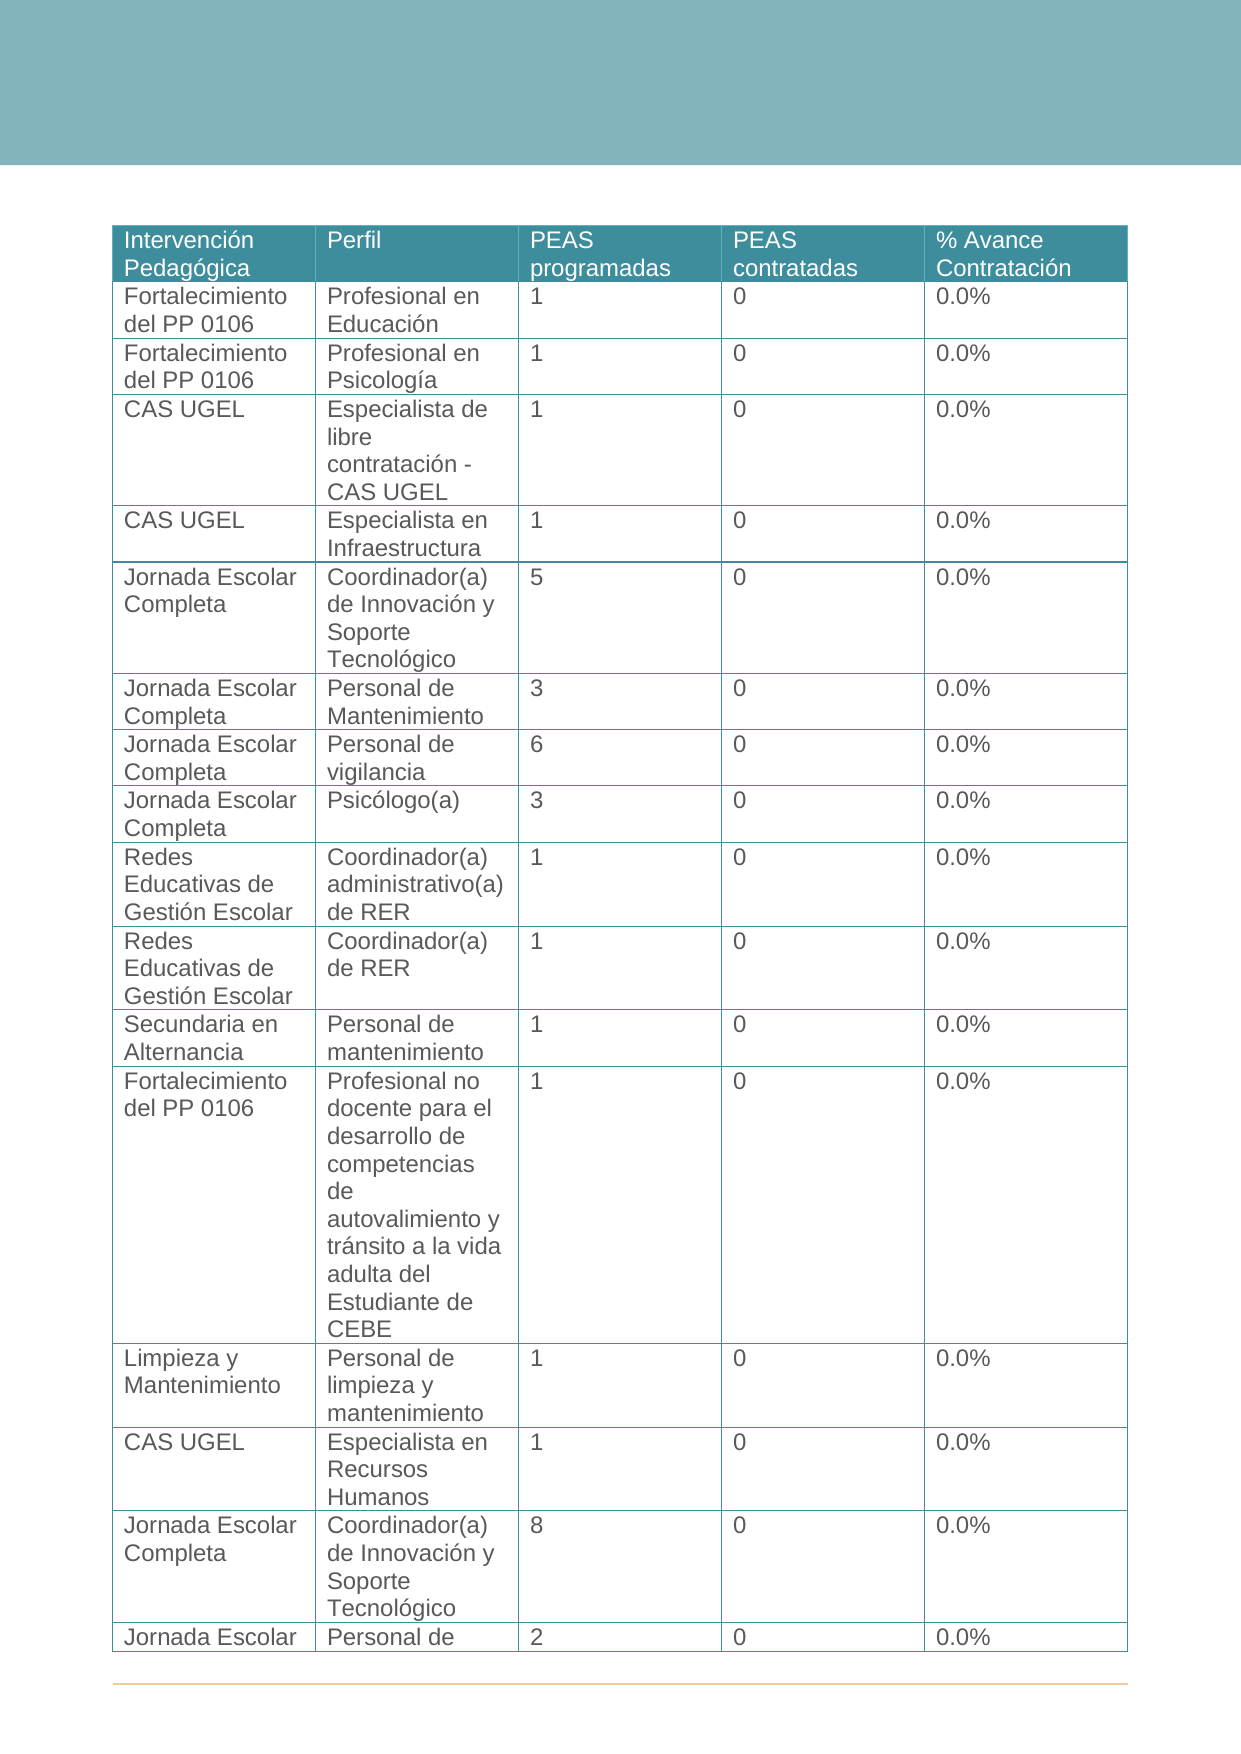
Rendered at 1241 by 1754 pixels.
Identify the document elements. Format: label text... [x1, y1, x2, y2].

table_cell Especialista de libre contratación - CAS UGEL [316, 395, 518, 505]
table_cell 0 [722, 282, 924, 337]
table_cell 0.0% [925, 1010, 1127, 1066]
table_cell Fortalecimiento del PP 0106 [113, 282, 315, 337]
table_cell 0 [722, 730, 924, 785]
table_cell 1 [519, 339, 721, 394]
table_cell 0.0% [925, 786, 1127, 842]
table_cell Secundaria en Alternancia [113, 1010, 315, 1066]
table_cell Redes Educativas de Gestión Escolar [113, 927, 315, 1009]
table_cell Coordinador(a) de Innovación y Soporte Tecnológico [316, 563, 518, 673]
table_cell 0 [722, 563, 924, 673]
table_cell 6 [519, 730, 721, 785]
table_cell 3 [519, 786, 721, 842]
table_cell 0 [722, 1010, 924, 1066]
table_header % Avance Contratación [925, 226, 1127, 281]
table_cell Redes Educativas de Gestión Escolar [113, 843, 315, 926]
table_cell Especialista en Recursos Humanos [316, 1428, 518, 1510]
table_cell 0.0% [925, 927, 1127, 1009]
table_cell 5 [519, 563, 721, 673]
table_cell CAS UGEL [113, 506, 315, 561]
table_cell Jornada Escolar Completa [113, 1511, 315, 1622]
table_cell CAS UGEL [113, 1428, 315, 1510]
table_cell 0.0% [925, 563, 1127, 673]
table_cell Coordinador(a) de Innovación y Soporte Tecnológico [316, 1511, 518, 1622]
table_cell 1 [519, 282, 721, 337]
table_cell 0 [722, 506, 924, 561]
table_cell Profesional en Psicología [316, 339, 518, 394]
table_cell 0 [722, 786, 924, 842]
table_cell 0.0% [925, 395, 1127, 505]
table_cell Personal de Mantenimiento [316, 1623, 518, 1651]
table_cell Personal de limpieza y mantenimiento [316, 1344, 518, 1427]
table_cell Jornada Escolar Completa [113, 563, 315, 673]
table_cell 0 [722, 1623, 924, 1651]
table_cell 1 [519, 1344, 721, 1427]
table_cell 0.0% [925, 1623, 1127, 1651]
table_cell 0 [722, 843, 924, 926]
table_cell Jornada Escolar Completa [113, 730, 315, 785]
table_cell 0.0% [925, 339, 1127, 394]
table_cell 0.0% [925, 1428, 1127, 1510]
table_cell 2 [519, 1623, 721, 1651]
table_cell 0.0% [925, 1344, 1127, 1427]
table_cell Jornada Escolar Completa [113, 786, 315, 842]
table_cell Personal de mantenimiento [316, 1010, 518, 1066]
table_cell Jornada Escolar Completa [113, 1623, 315, 1651]
table_cell 0.0% [925, 843, 1127, 926]
table_cell 1 [519, 927, 721, 1009]
table_cell 0 [722, 1067, 924, 1343]
table_cell Fortalecimiento del PP 0106 [113, 1067, 315, 1343]
table_cell 0.0% [925, 506, 1127, 561]
table_cell 0.0% [925, 1067, 1127, 1343]
table_cell Psicólogo(a) [316, 786, 518, 842]
table_cell 0 [722, 1344, 924, 1427]
table_cell 1 [519, 506, 721, 561]
table_header PEAS programadas [519, 226, 721, 281]
table_cell 1 [519, 1010, 721, 1066]
table_cell Limpieza y Mantenimiento [113, 1344, 315, 1427]
table_cell 1 [519, 843, 721, 926]
table_cell Profesional no docente para el desarrollo de competencias de autovalimiento y tránsito a la vida adulta del Estudiante de CEBE [316, 1067, 518, 1343]
table_cell 1 [519, 1428, 721, 1510]
table_cell 0.0% [925, 1511, 1127, 1622]
table_cell 0.0% [925, 674, 1127, 729]
table_cell 0 [722, 1428, 924, 1510]
table_cell Jornada Escolar Completa [113, 674, 315, 729]
table_cell Profesional en Educación [316, 282, 518, 337]
table_cell Especialista en Infraestructura [316, 506, 518, 561]
table_cell Coordinador(a) administrativo(a) de RER [316, 843, 518, 926]
table_cell 8 [519, 1511, 721, 1622]
table_cell Personal de vigilancia [316, 730, 518, 785]
table_cell 1 [519, 395, 721, 505]
table_cell 0 [722, 927, 924, 1009]
table_cell Fortalecimiento del PP 0106 [113, 339, 315, 394]
table_cell CAS UGEL [113, 395, 315, 505]
table_cell Personal de Mantenimiento [316, 674, 518, 729]
table_cell 0 [722, 339, 924, 394]
table_cell 3 [519, 674, 721, 729]
table_cell 0 [722, 395, 924, 505]
table_header Perfil [316, 226, 518, 281]
table_header Intervención Pedagógica [113, 226, 315, 281]
table_cell Coordinador(a) de RER [316, 927, 518, 1009]
table_cell 0 [722, 674, 924, 729]
table_cell 0.0% [925, 730, 1127, 785]
table_cell 0.0% [925, 282, 1127, 337]
table_header PEAS contratadas [722, 226, 924, 281]
table_cell 0 [722, 1511, 924, 1622]
table_cell 1 [519, 1067, 721, 1343]
